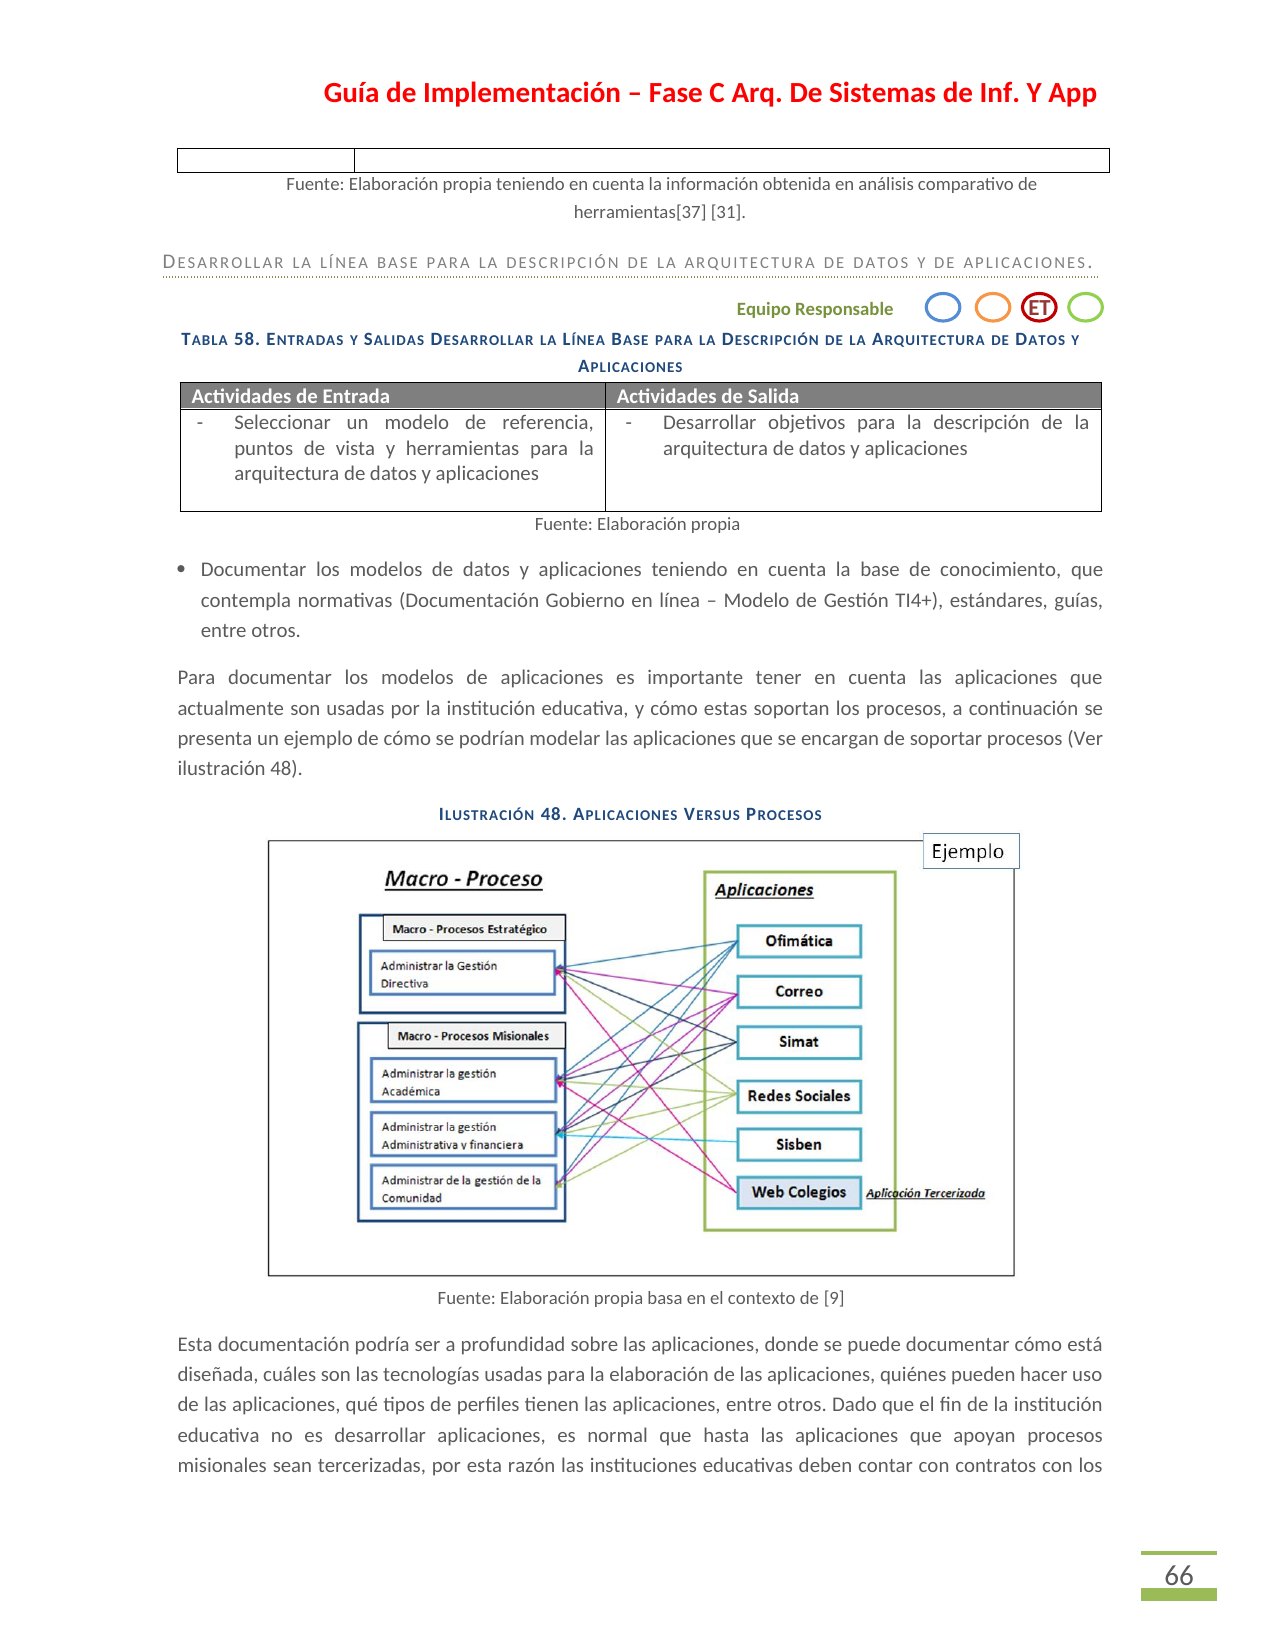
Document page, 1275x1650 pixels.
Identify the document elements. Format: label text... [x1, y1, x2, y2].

picture [259, 830, 1023, 1282]
table_header Actividades de Entrada [181, 383, 605, 408]
text Equipo Responsable GP PN ET GC [162, 293, 933, 321]
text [177, 1331, 1105, 1478]
text Fuente: Elaboración propia [177, 512, 1098, 535]
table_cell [178, 149, 354, 172]
list Documentar los modelos de datos y aplicaciones teniendo en cuenta la base de conocimiento, que contempla normativas (Documentación Gobierno en línea – Modelo de Gestión TI4+), estándares, guías, entre otros. [177, 556, 1105, 643]
text Ilustración 48. Aplicaciones Versus Procesos [162, 803, 1098, 826]
table_cell Desarrollar objetivos para la descripción de la arquitectura de datos y aplicaciones [606, 410, 1101, 511]
table_header Actividades de Salida [606, 383, 1101, 408]
text Fuente: Elaboración propia teniendo en cuenta la información obtenida en análisis comparativo de herramientas[37] [31]. [222, 173, 1098, 223]
text Tabla 58. Entradas y Salidas Desarrollar la Línea Base para la Descripción de la Arquitectura de Datos y Aplicaciones [162, 327, 1098, 377]
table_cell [355, 149, 1109, 172]
table_cell Seleccionar un modelo de referencia, puntos de vista y herramientas para la arquitectura de datos y aplicaciones [181, 410, 605, 511]
subtitle Desarrollar la línea base para la descripción de la arquitectura de datos y de aplicaciones. [162, 248, 1098, 278]
text Fuente: Elaboración propia basa en el contexto de [9] [177, 1287, 1105, 1309]
text Para documentar los modelos de aplicaciones es importante tener en cuenta las aplicaciones que actualmente son usadas por la institución educativa, y cómo estas soportan los procesos, a continuación se presenta un ejemplo de cómo se podrían modelar las aplicaciones que se encargan de soportar procesos (Ver ilustración 48). [177, 664, 1105, 781]
